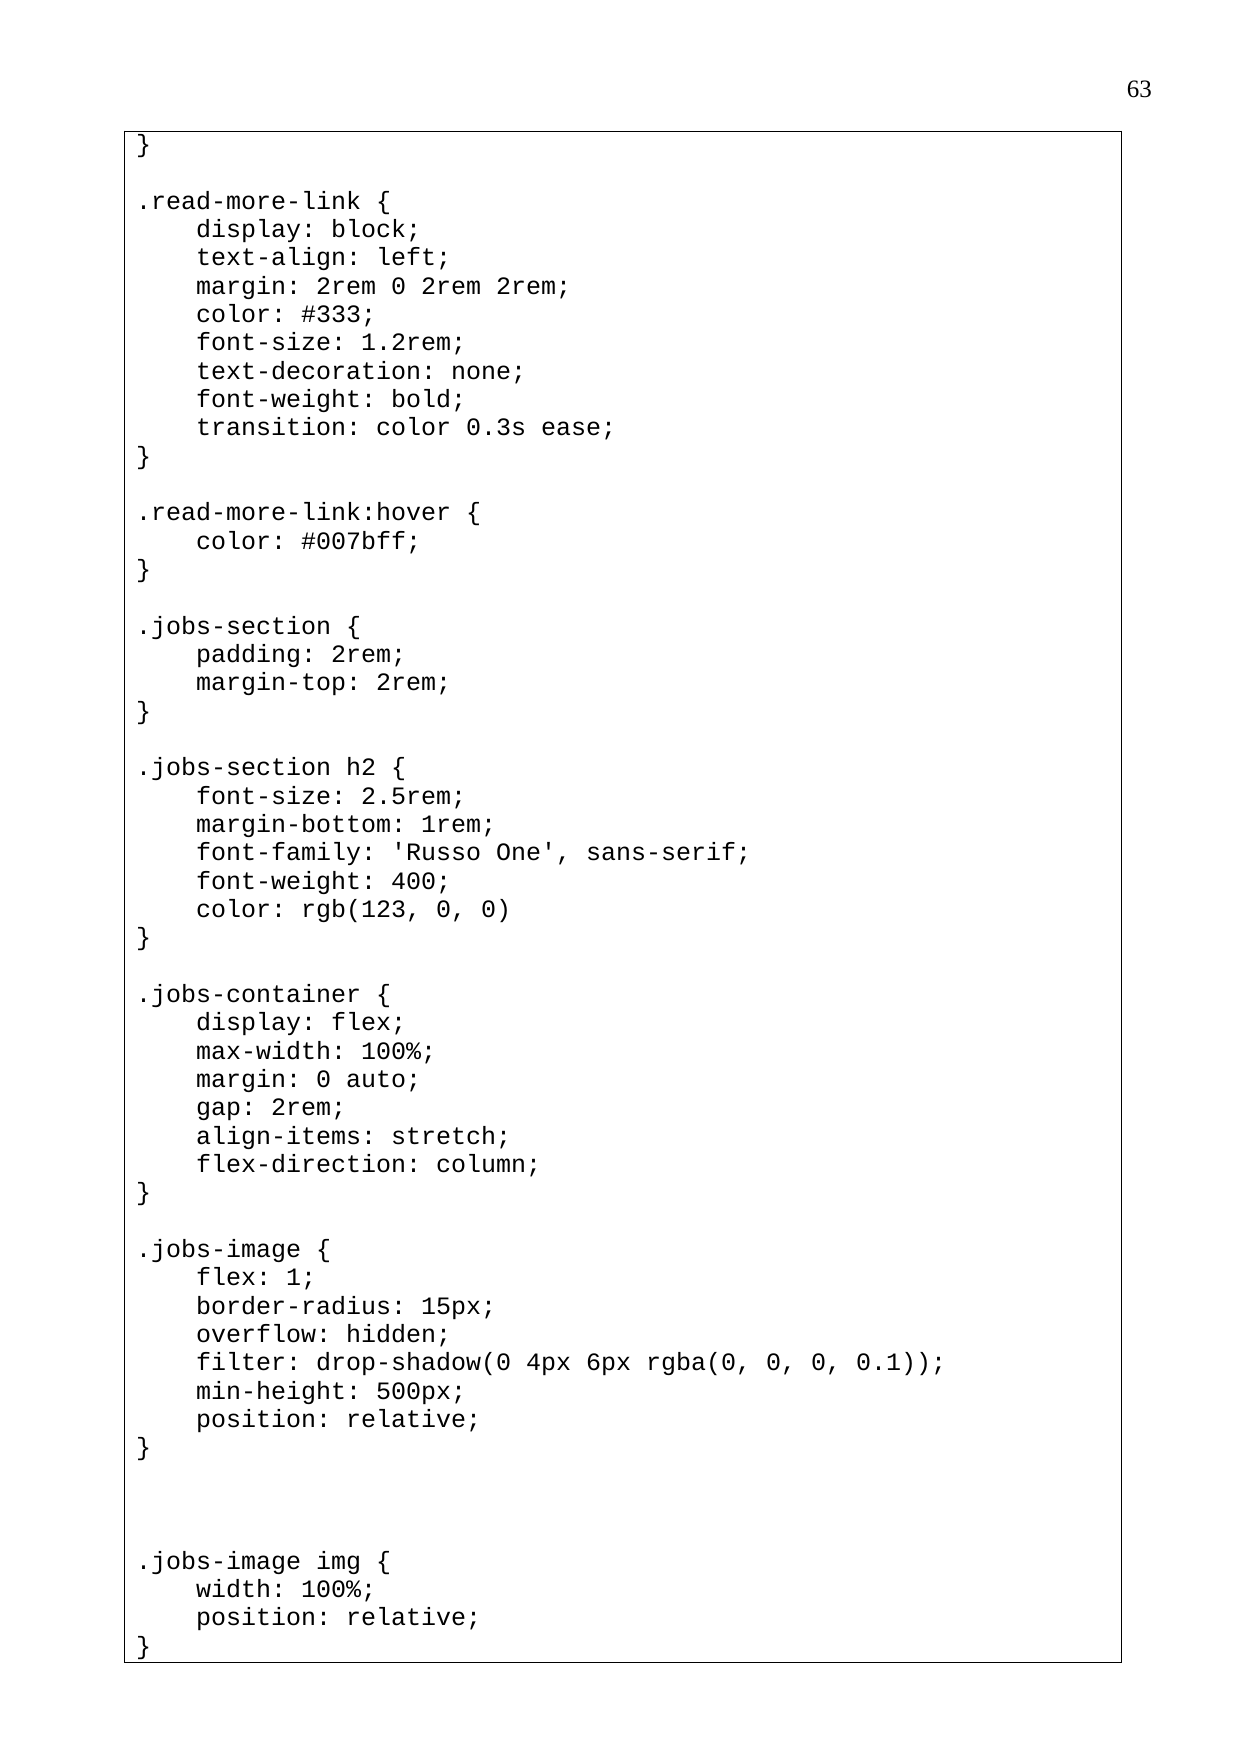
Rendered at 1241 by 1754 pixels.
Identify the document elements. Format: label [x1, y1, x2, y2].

table_header [125, 132, 1121, 1662]
